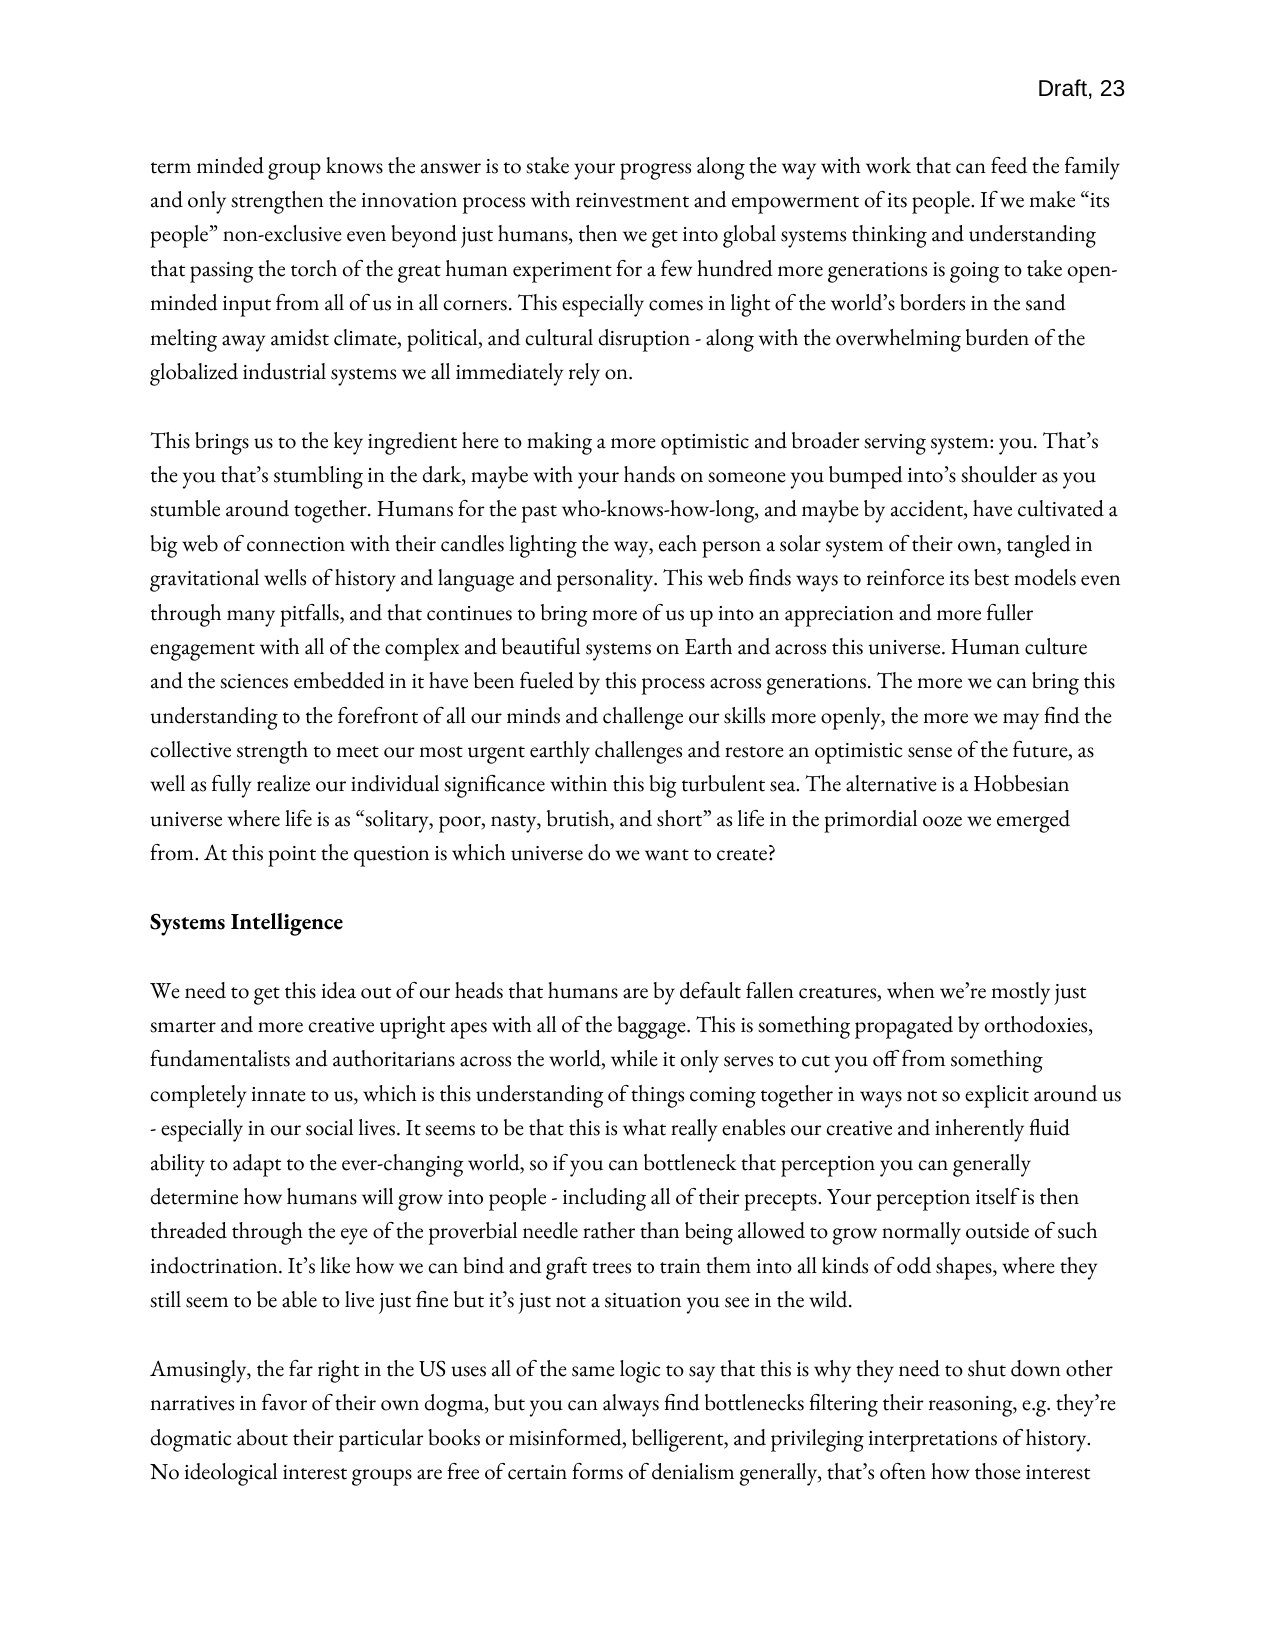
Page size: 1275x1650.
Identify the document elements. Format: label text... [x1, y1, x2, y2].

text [150, 1353, 1125, 1486]
text We need to get this idea out of our heads that humans are by default fallen creatures, when we’re mostly just smarter and more creative upright apes with all of the baggage. This is something propagated by orthodoxies, fundamentalists and authoritarians across the world, while it only serves to cut you off from something completely innate to us, which is this understanding of things coming together in ways not so explicit around us - especially in our social lives. It seems to be that this is what really enables our creative and inherently fluid ability to adapt to the ever-changing world, so if you can bottleneck that perception you can generally determine how humans will grow into people - including all of their precepts. Your perception itself is then threaded through the eye of the proverbial needle rather than being allowed to grow normally outside of such indoctrination. It’s like how we can bind and graft trees to train them into all kinds of odd shapes, where they still seem to be able to live just fine but it’s just not a situation you see in the wild. [150, 975, 1125, 1314]
text Systems Intelligence [150, 906, 1125, 936]
text This brings us to the key ingredient here to making a more optimistic and broader serving system: you. That’s the you that’s stumbling in the dark, maybe with your hands on someone you bumped into’s shoulder as you stumble around together. Humans for the past who-knows-how-long, and maybe by accident, have cultivated a big web of connection with their candles lighting the way, each person a solar system of their own, tangled in gravitational wells of history and language and personality. This web finds ways to reinforce its best models even through many pitfalls, and that continues to bring more of us up into an appreciation and more fuller engagement with all of the complex and beautiful systems on Earth and across this universe. Human culture and the sciences embedded in it have been fueled by this process across generations. The more we can bring this understanding to the forefront of all our minds and challenge our skills more openly, the more we may find the collective strength to meet our most urgent earthly challenges and restore an optimistic sense of the future, as well as fully realize our individual significance within this big turbulent sea. The alternative is a Hobbesian universe where life is as “solitary, poor, nasty, brutish, and short” as life in the primordial ooze we emerged from. At this point the question is which universe do we want to create? [150, 425, 1125, 867]
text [150, 150, 1125, 386]
